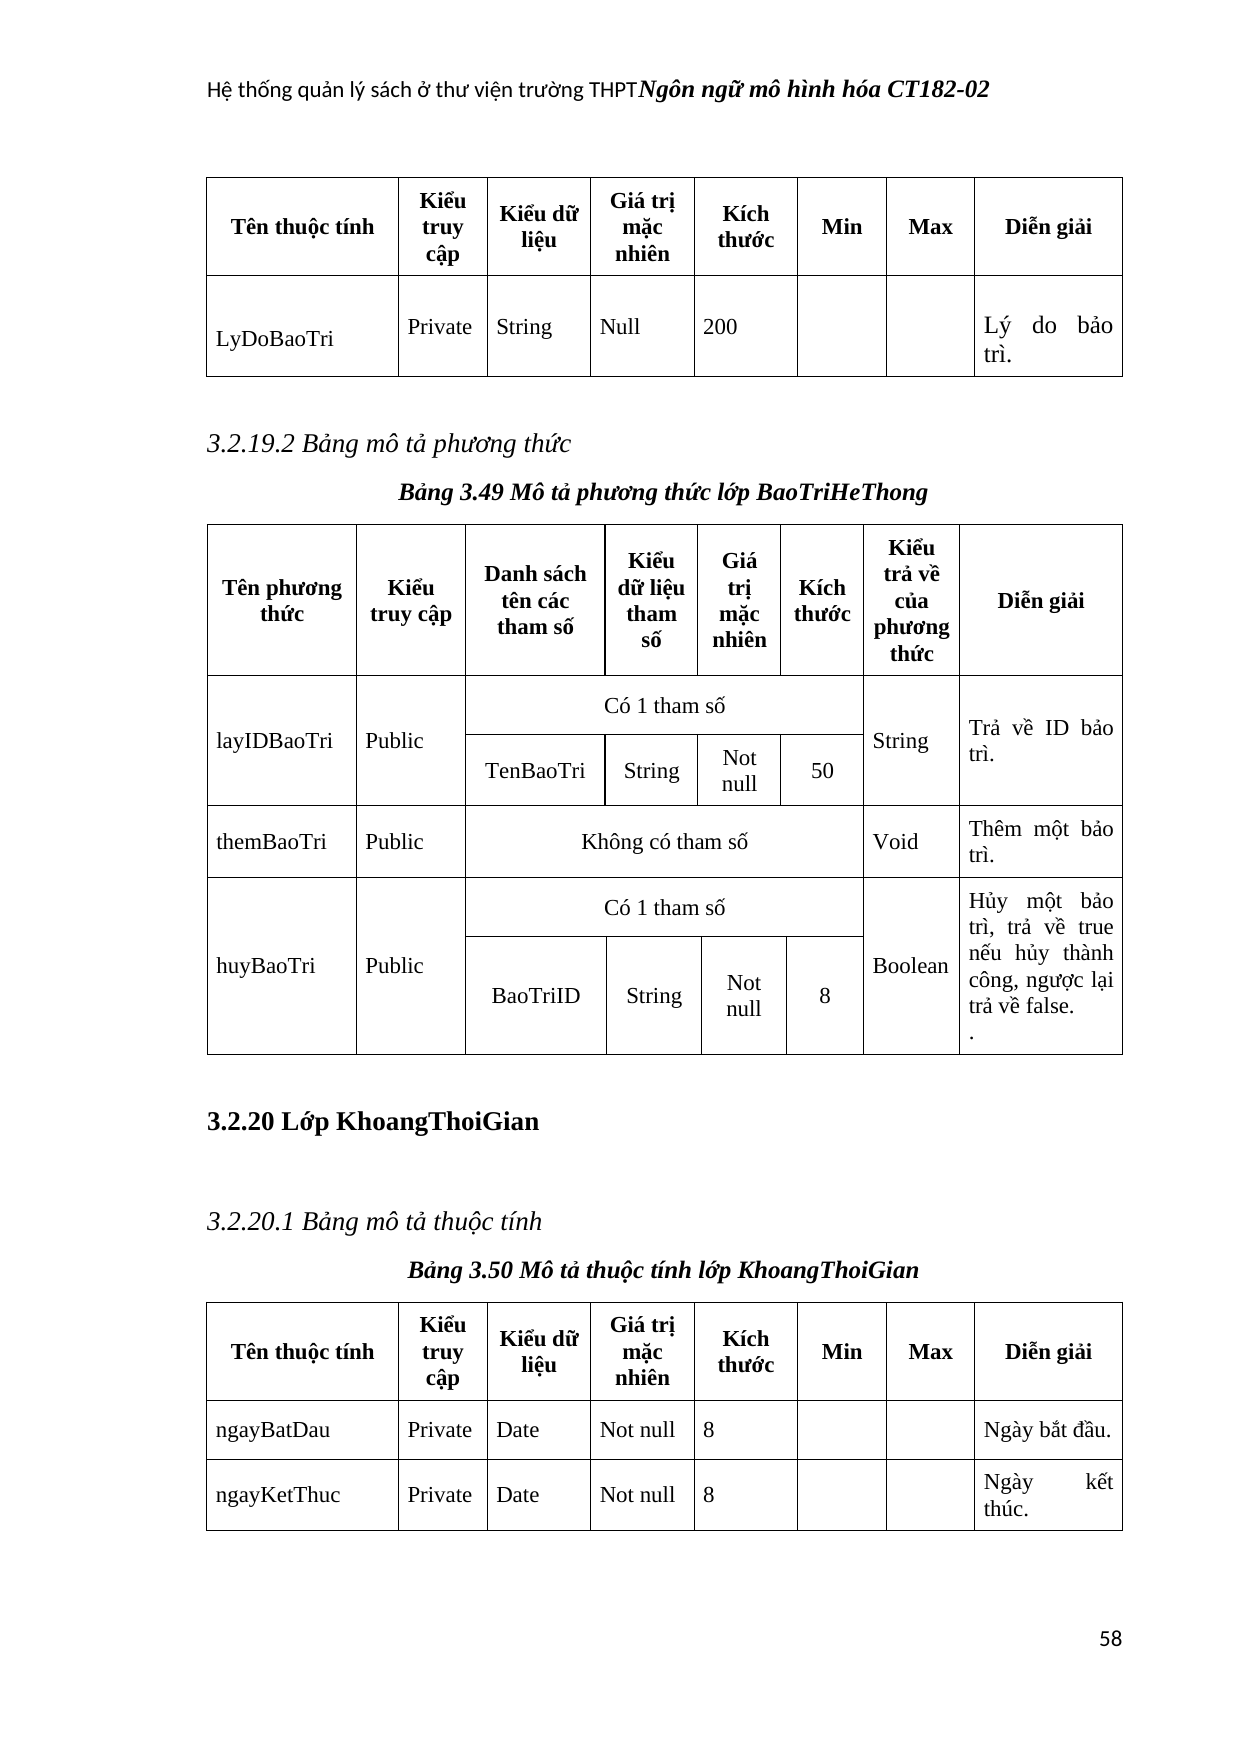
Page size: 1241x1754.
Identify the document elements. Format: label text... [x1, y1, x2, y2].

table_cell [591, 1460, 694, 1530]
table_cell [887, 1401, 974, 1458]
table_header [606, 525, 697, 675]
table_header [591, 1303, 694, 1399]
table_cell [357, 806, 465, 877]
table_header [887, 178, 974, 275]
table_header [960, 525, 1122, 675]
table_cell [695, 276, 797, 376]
subtitle Lớp KhoangThoiGian [207, 1105, 1122, 1136]
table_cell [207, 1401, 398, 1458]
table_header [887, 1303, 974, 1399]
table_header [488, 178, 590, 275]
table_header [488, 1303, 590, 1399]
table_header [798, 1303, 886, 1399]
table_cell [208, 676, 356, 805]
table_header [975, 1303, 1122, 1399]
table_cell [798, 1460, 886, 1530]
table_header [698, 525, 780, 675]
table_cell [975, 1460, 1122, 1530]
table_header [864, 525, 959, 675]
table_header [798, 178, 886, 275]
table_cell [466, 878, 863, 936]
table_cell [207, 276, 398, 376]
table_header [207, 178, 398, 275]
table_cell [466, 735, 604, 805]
subtitle Bảng mô tả thuộc tính [207, 1205, 1122, 1236]
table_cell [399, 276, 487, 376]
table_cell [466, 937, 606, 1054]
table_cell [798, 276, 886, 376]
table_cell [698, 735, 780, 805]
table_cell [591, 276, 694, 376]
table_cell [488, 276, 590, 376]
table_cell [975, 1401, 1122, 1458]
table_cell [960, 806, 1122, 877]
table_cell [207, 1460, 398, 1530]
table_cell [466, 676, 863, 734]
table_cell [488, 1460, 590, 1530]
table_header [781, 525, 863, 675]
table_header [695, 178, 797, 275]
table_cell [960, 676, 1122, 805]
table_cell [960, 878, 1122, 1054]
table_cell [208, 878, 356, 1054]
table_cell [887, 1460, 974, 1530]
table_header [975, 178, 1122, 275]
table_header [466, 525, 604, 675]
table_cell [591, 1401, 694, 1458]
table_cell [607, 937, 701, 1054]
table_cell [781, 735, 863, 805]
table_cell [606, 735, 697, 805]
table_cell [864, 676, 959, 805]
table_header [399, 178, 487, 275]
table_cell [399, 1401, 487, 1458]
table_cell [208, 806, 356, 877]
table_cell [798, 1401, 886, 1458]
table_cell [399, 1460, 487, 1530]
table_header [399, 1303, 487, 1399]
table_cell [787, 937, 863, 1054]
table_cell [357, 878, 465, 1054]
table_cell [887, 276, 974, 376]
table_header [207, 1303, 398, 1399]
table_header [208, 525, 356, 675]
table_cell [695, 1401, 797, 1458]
subtitle Bảng mô tả phương thức [207, 427, 1122, 459]
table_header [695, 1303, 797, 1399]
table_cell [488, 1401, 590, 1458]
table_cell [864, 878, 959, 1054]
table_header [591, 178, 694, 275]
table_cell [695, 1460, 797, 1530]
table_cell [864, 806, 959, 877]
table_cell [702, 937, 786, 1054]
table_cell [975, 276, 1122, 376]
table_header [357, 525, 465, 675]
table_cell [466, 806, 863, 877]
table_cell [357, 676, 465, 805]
